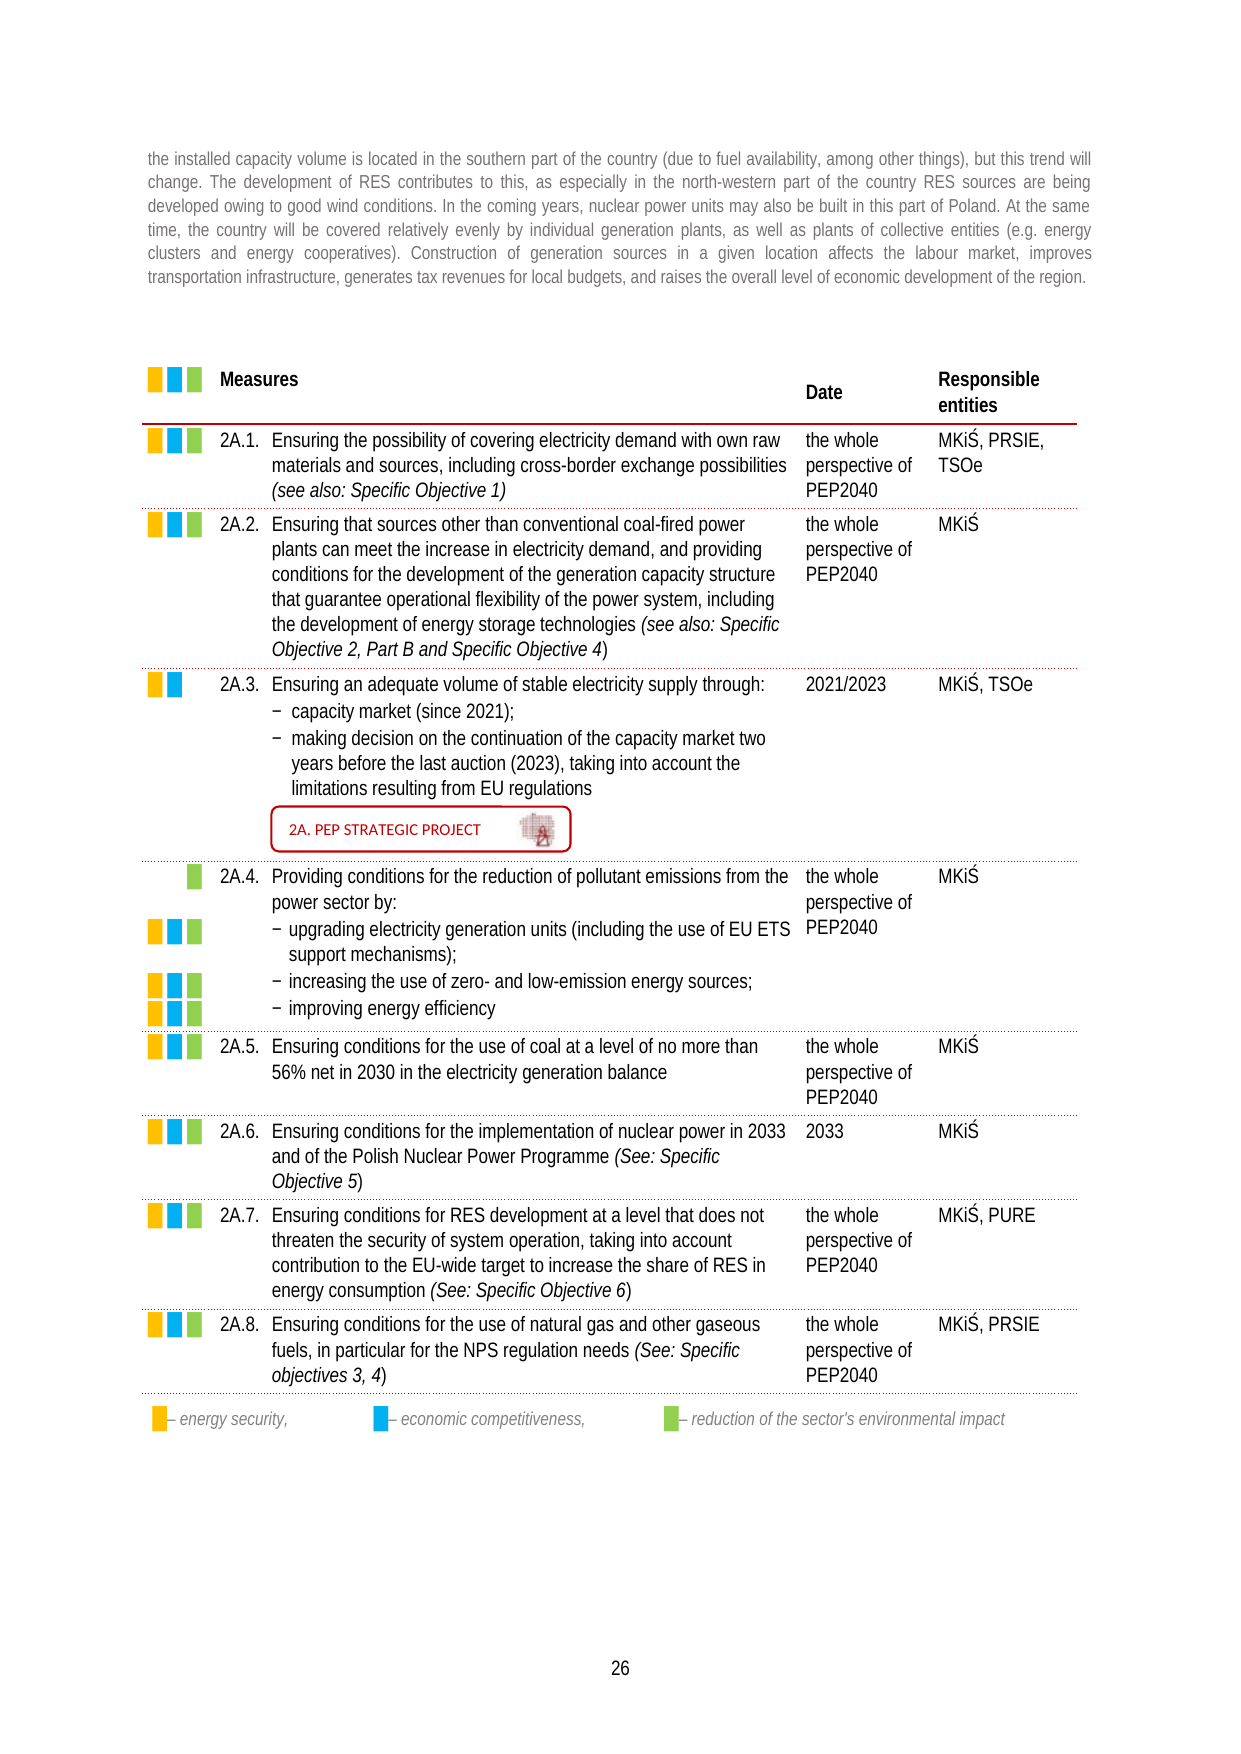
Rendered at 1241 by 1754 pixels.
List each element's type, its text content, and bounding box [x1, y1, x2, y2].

table_cell Ensuring conditions for RES development at a level that does not threaten the security of system operation, taking into account contribution to the EU-wide target to increase the share of RES in energy consumption (See: Specific Objective 6) [266, 1199, 799, 1308]
table_cell the whole perspective of PEP2040 [800, 508, 932, 667]
table_cell MKiŚ [932, 1031, 1077, 1115]
table_cell the whole perspective of PEP2040 [800, 1031, 932, 1115]
table_cell █ █ █ [142, 1199, 214, 1308]
table_header Responsible entities [932, 365, 1077, 423]
table_cell the whole perspective of PEP2040 [800, 1309, 932, 1393]
table_cell Providing conditions for the reduction of pollutant emissions from the power sector by: upgrading electricity generation units (including the use of EU ETS support mechanisms); increasing the use of zero- and low-emission energy sources; improving energy efficiency [266, 861, 799, 1031]
table_cell the whole perspective of PEP2040 [800, 861, 932, 1031]
table_cell the whole perspective of PEP2040 [800, 425, 932, 508]
table_cell Ensuring an adequate volume of stable electricity supply through: capacity market (since 2021); making decision on the continuation of the capacity market two years before the last auction (2023), taking into account the limitations resulting from EU regulations [266, 668, 799, 861]
table_cell █ █ █ [142, 1309, 214, 1393]
table_cell MKiŚ, TSOe [932, 668, 1077, 861]
table_header █ █ █ [142, 365, 214, 423]
text █– energy security, █– economic competitiveness, █– reduction of the sector's environmental impact [388, 1406, 664, 1430]
table_cell █ █ █ [142, 508, 214, 667]
table_cell Ensuring conditions for the implementation of nuclear power in 2033 and of the Polish Nuclear Power Programme (See: Specific Objective 5) [266, 1115, 799, 1199]
text █– energy security, █– economic competitiveness, █– reduction of the sector's environmental impact [679, 1406, 1093, 1430]
table_cell Ensuring that sources other than conventional coal-fired power plants can meet the increase in electricity demand, and providing conditions for the development of the generation capacity structure that guarantee operational flexibility of the power system, including the development of energy storage technologies (see also: Specific Objective 2, Part B and Specific Objective 4) [266, 508, 799, 667]
table_cell 2A.3. [214, 668, 266, 861]
table_cell █ █ █ [142, 668, 214, 861]
table_cell █ █ █ [142, 425, 214, 508]
table_cell Ensuring conditions for the use of coal at a level of no more than 56% net in 2030 in the electricity generation balance [266, 1031, 799, 1115]
table_header Date [800, 365, 932, 423]
table_cell 2A.1. [214, 425, 266, 508]
table_cell MKiŚ, PRSIE [932, 1309, 1077, 1393]
table_cell █ █ █ [142, 1031, 214, 1115]
table_cell MKiŚ, PURE [932, 1199, 1077, 1308]
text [148, 148, 1093, 287]
table_cell 2A.5. [214, 1031, 266, 1115]
table_cell 2A.4. [214, 861, 266, 1031]
table_cell Ensuring conditions for the use of natural gas and other gaseous fuels, in particular for the NPS regulation needs (See: Specific objectives 3, 4) [266, 1309, 799, 1393]
table_cell MKiŚ, PRSIE, TSOe [932, 425, 1077, 508]
table_cell █ █ █ [142, 1115, 214, 1199]
table_cell 2A.2. [214, 508, 266, 667]
table_cell the whole perspective of PEP2040 [800, 1199, 932, 1308]
table_cell 2A.6. [214, 1115, 266, 1199]
table_cell MKiŚ [932, 1115, 1077, 1199]
table_cell MKiŚ [932, 508, 1077, 667]
table_cell Ensuring the possibility of covering electricity demand with own raw materials and sources, including cross-border exchange possibilities (see also: Specific Objective 1) [266, 425, 799, 508]
picture [516, 810, 559, 850]
table_cell MKiŚ [932, 861, 1077, 1031]
table_cell 2021/2023 [800, 668, 932, 861]
table_cell 2A.7. [214, 1199, 266, 1308]
table_cell █ █ █ █ █ █ █ █ █ █ █ █ [142, 861, 214, 1031]
table_cell 2A.8. [214, 1309, 266, 1393]
table_header Measures [214, 365, 799, 423]
table_cell 2033 [800, 1115, 932, 1199]
